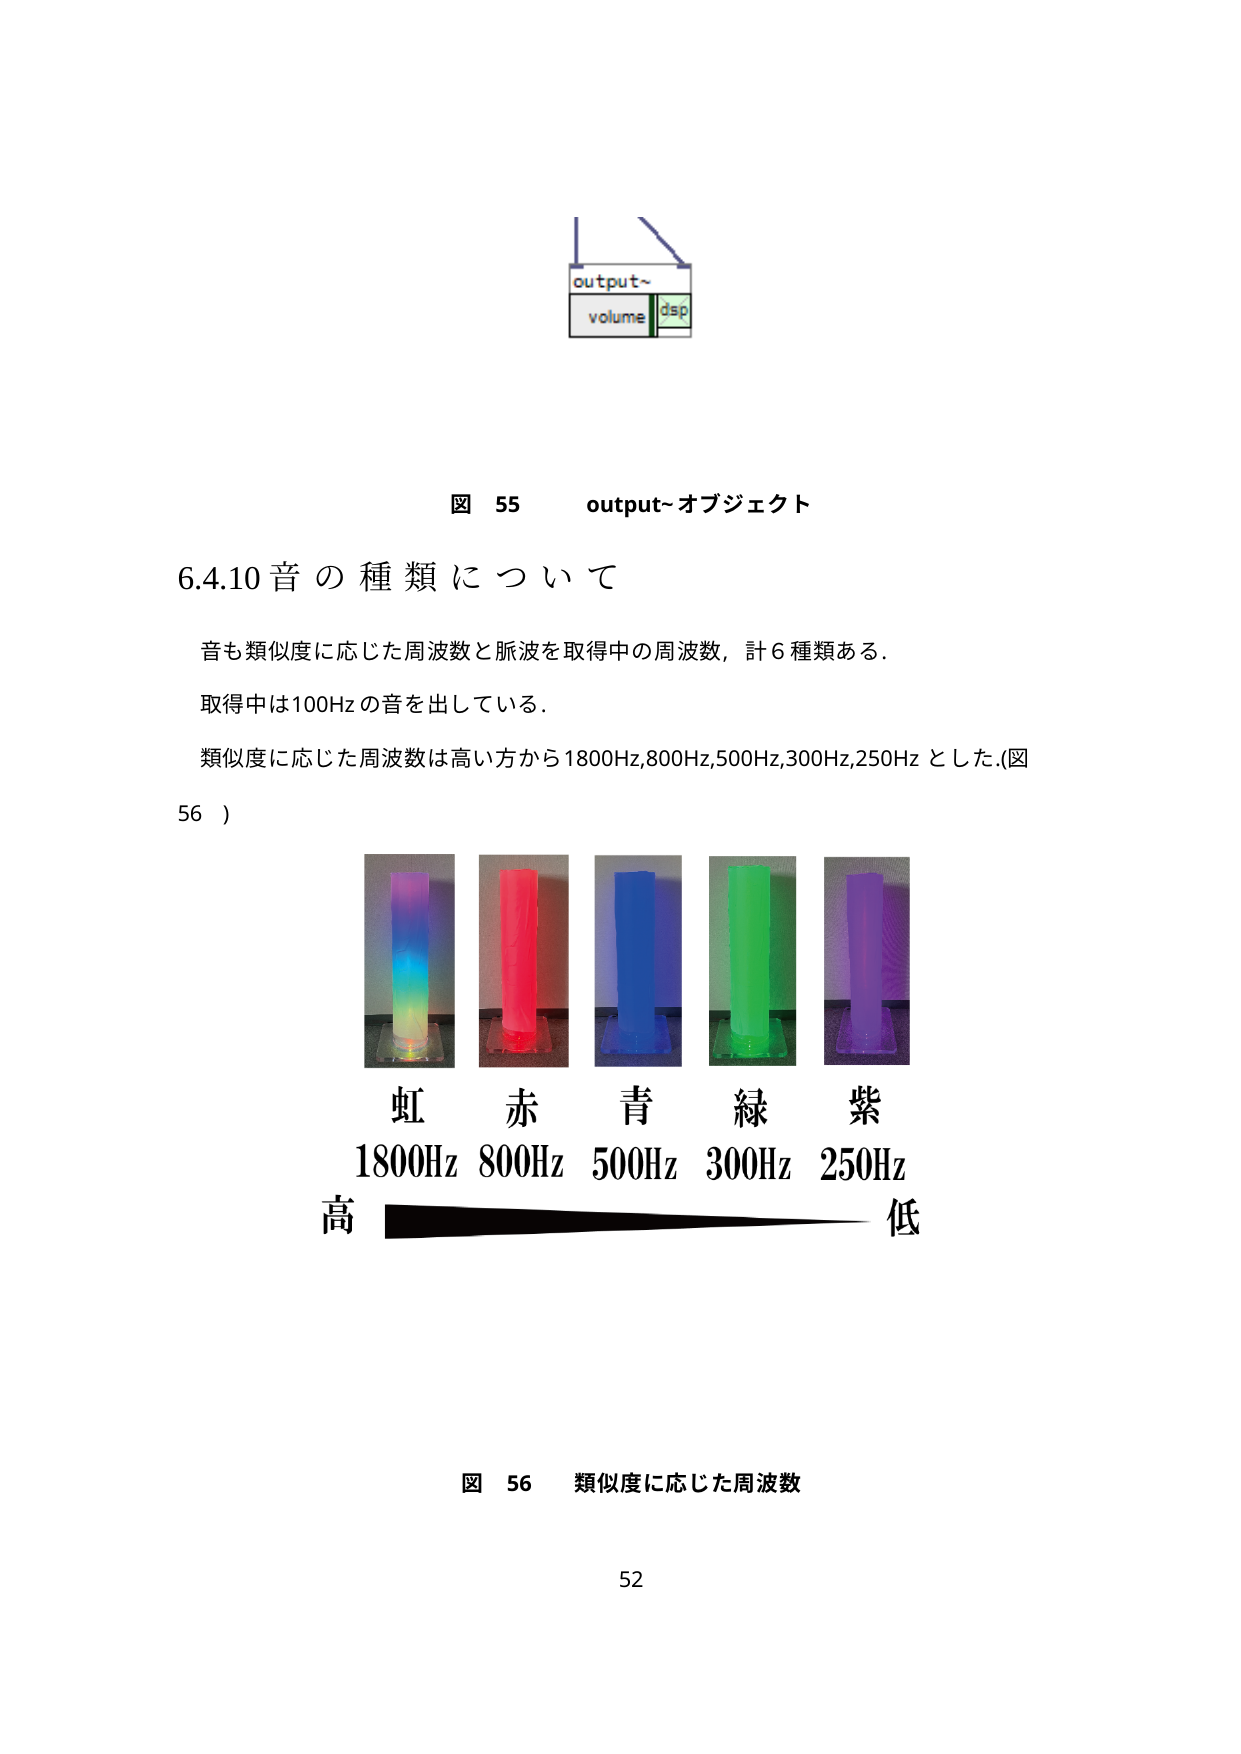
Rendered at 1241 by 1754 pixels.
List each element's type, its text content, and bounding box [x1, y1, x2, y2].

subtitle 音の種類について [133, 538, 1063, 613]
picture [313, 848, 942, 1251]
text 類似度に応じた周波数は高い方から1800Hz,800Hz,500Hz,300Hz,250Hzとした.(図 56) [177, 738, 1063, 832]
text 図 56 類似度に応じた周波数 [177, 1463, 1063, 1501]
text 図 55 output~オブジェクト [177, 484, 1063, 522]
text 音も類似度に応じた周波数と脈波を取得中の周波数,計６種類ある. [177, 631, 1063, 669]
text 取得中は100Hzの音を出している. [177, 685, 1063, 722]
picture [517, 217, 737, 385]
